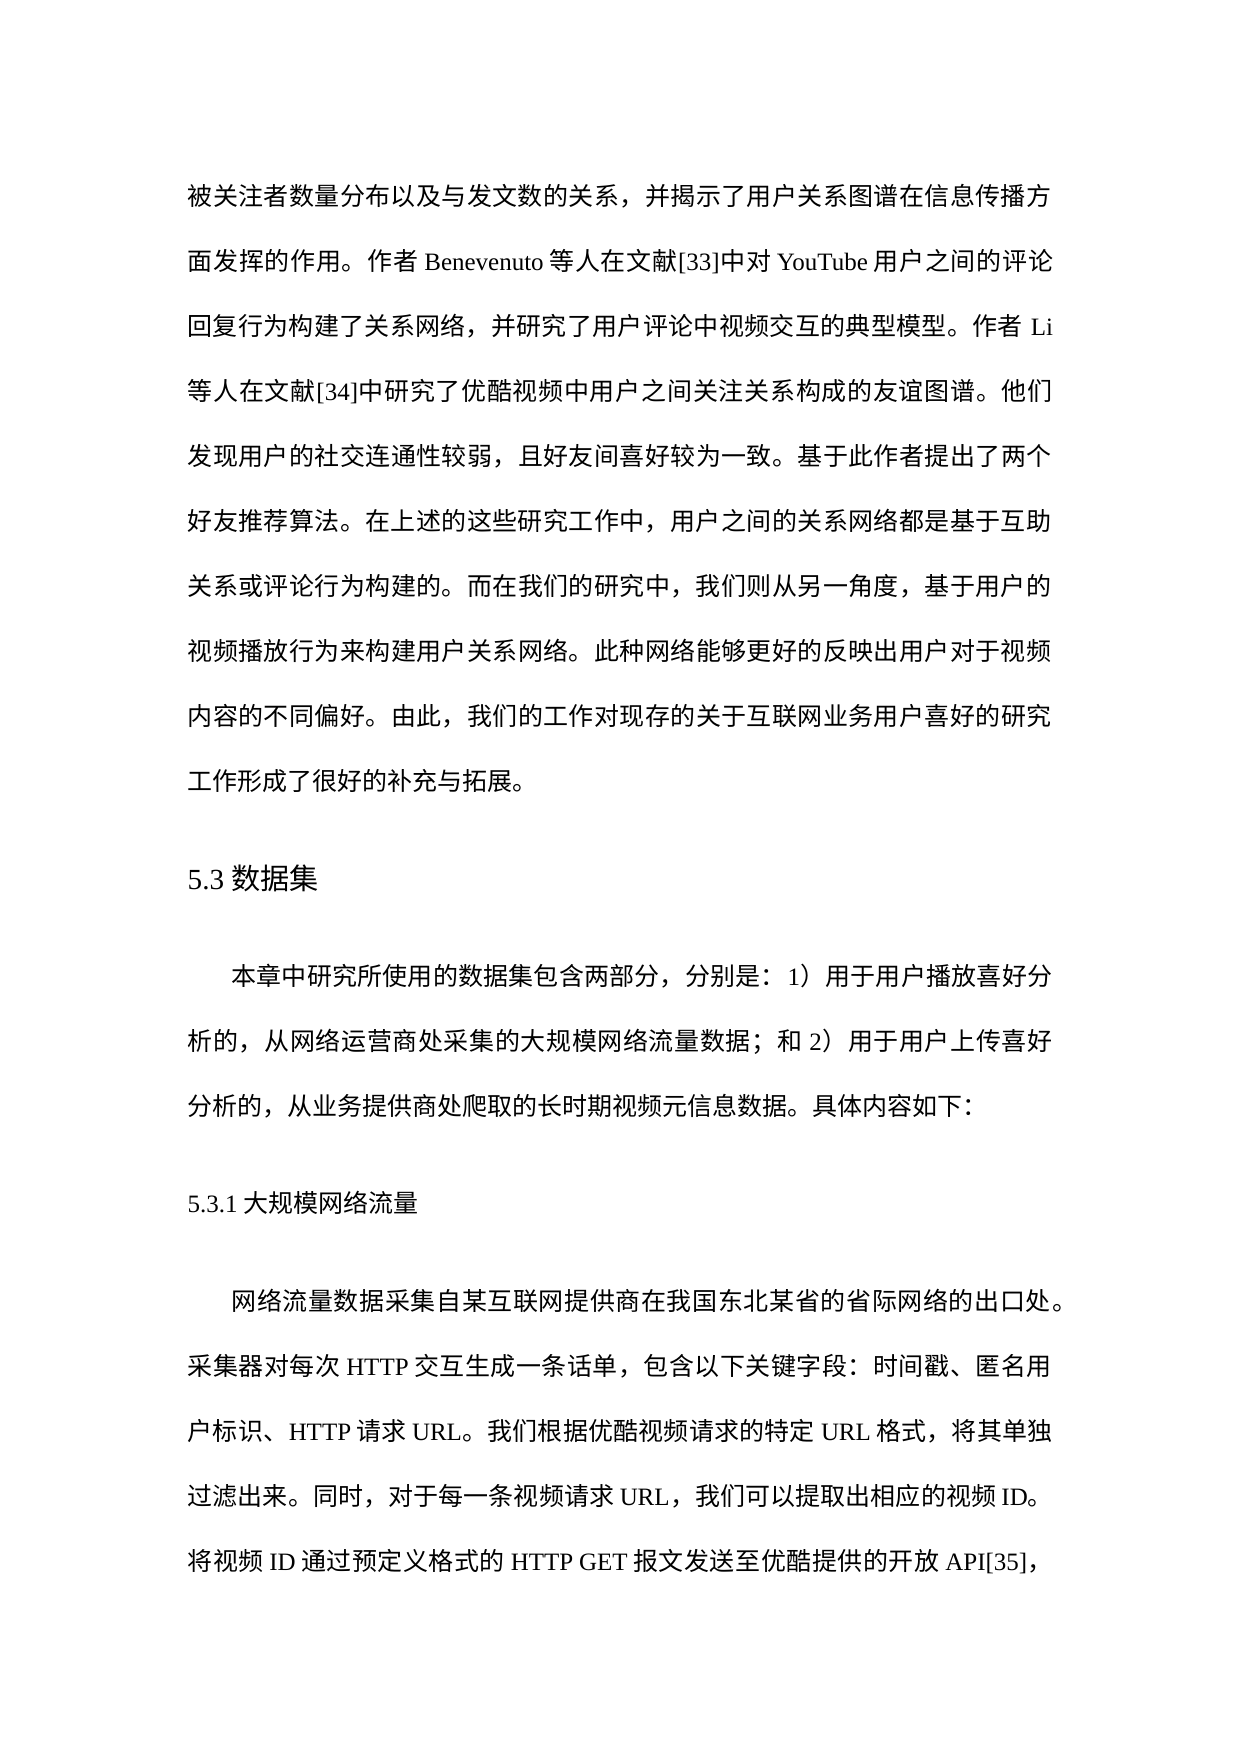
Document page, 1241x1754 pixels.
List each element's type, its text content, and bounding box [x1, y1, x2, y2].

text 数据集 [187, 844, 1053, 909]
text 大规模网络流量 [187, 1169, 1053, 1234]
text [187, 1267, 1053, 1592]
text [187, 162, 1053, 812]
text 本章中研究所使用的数据集包含两部分，分别是：1）用于用户播放喜好分析的，从网络运营商处采集的大规模网络流量数据；和2）用于用户上传喜好分析的，从业务提供商处爬取的长时期视频元信息数据。具体内容如下： [187, 942, 1053, 1137]
